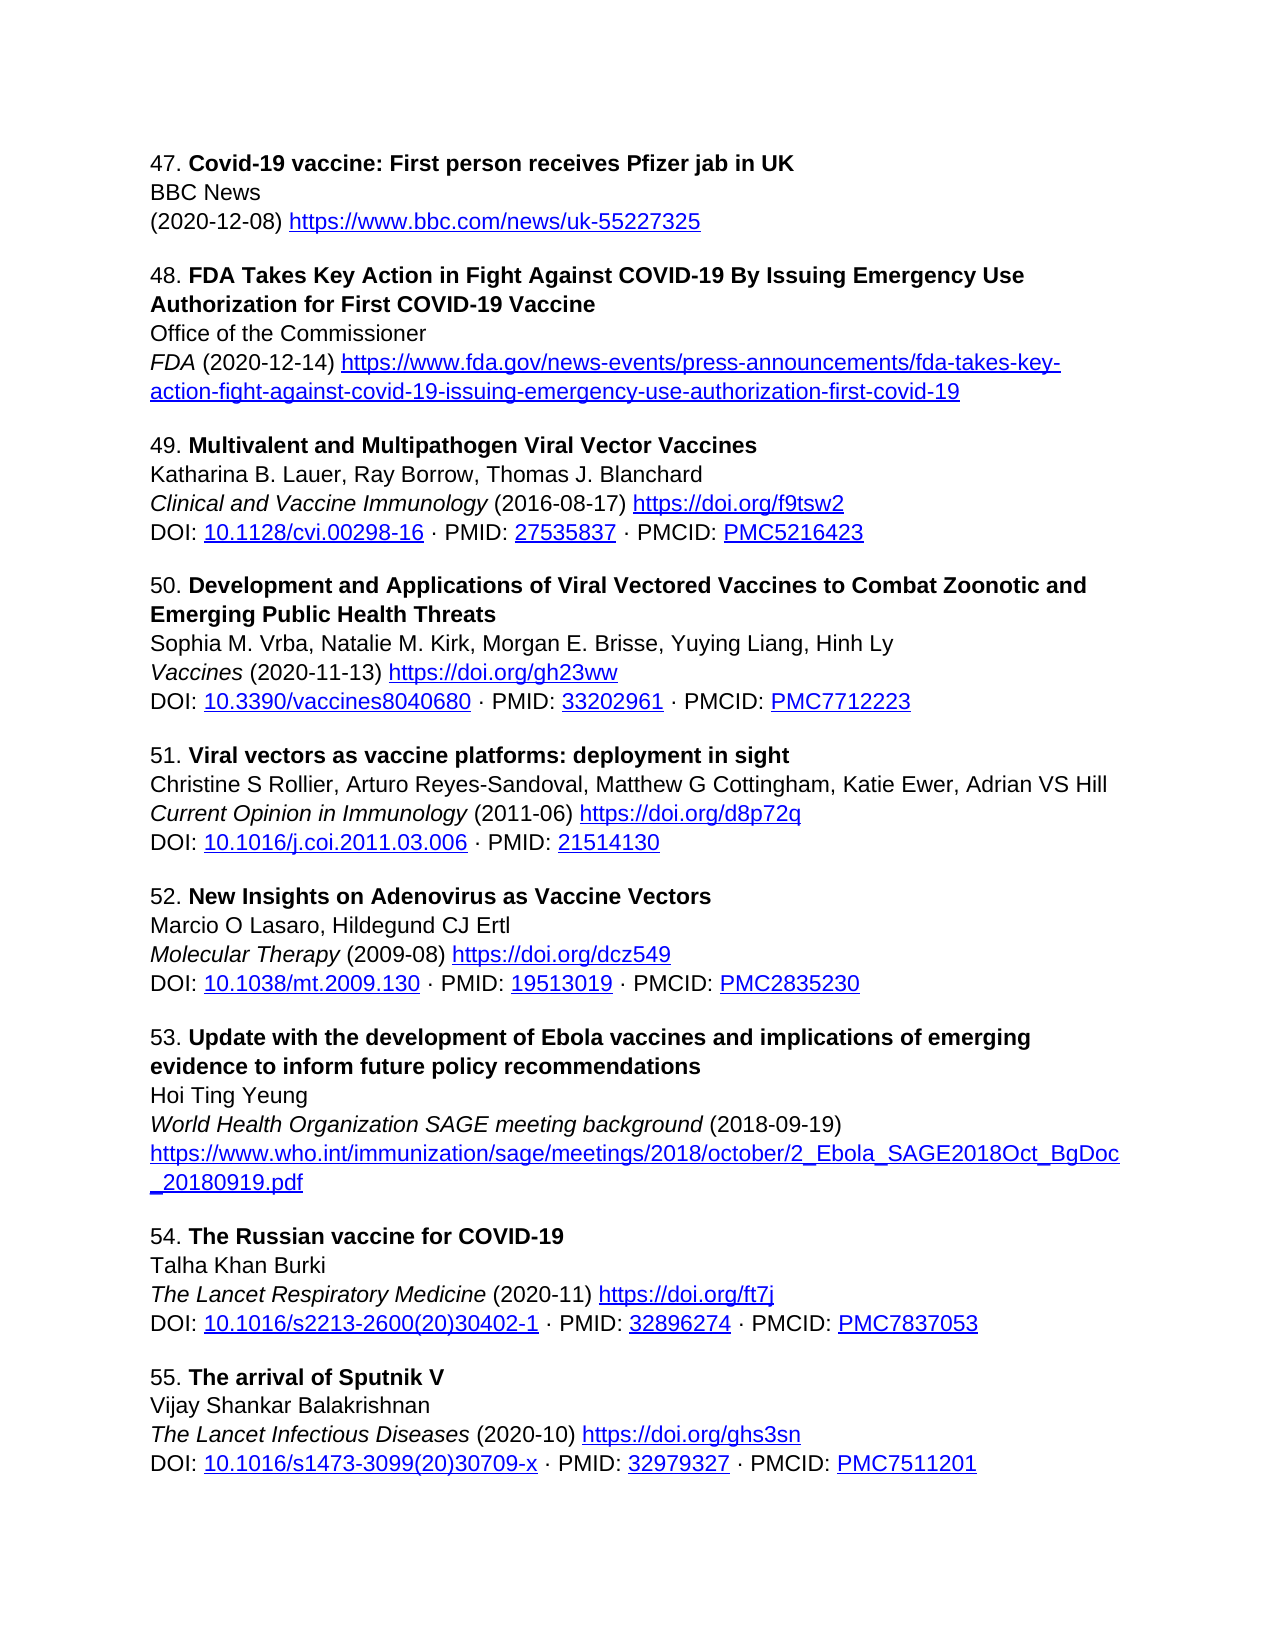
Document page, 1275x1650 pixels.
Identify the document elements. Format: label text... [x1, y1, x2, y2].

text 48. FDA Takes Key Action in Fight Against COVID-19 By Issuing Emergency Use Authorization for First COVID-19 Vaccine Office of the Commissioner FDA (2020-12-14) https://www.fda.gov/news-events/press-announcements/fda-takes-key-action-fight-against-covid-19-issuing-emergency-use-authorization-first-covid-19 [150, 262, 1125, 404]
text 53. Update with the development of Ebola vaccines and implications of emerging evidence to inform future policy recommendations Hoi Ting Yeung World Health Organization SAGE meeting background (2018-09-19) https://www.who.int/immunization/sage/meetings/2018/october/2_Ebola_SAGE2018Oct_BgDoc_20180919.pdf [150, 1024, 1125, 1195]
text 49. Multivalent and Multipathogen Viral Vector Vaccines Katharina B. Lauer, Ray Borrow, Thomas J. Blanchard Clinical and Vaccine Immunology (2016-08-17) https://doi.org/f9tsw2 DOI: 10.1128/cvi.00298-16 · PMID: 27535837 · PMCID: PMC5216423 [150, 432, 1125, 545]
text 47. Covid-19 vaccine: First person receives Pfizer jab in UK BBC News (2020-12-08) https://www.bbc.com/news/uk-55227325 [150, 150, 1125, 234]
text 55. The arrival of Sputnik V Vijay Shankar Balakrishnan The Lancet Infectious Diseases (2020-10) https://doi.org/ghs3sn DOI: 10.1016/s1473-3099(20)30709-x · PMID: 32979327 · PMCID: PMC7511201 [150, 1363, 1125, 1477]
text 54. The Russian vaccine for COVID-19 Talha Khan Burki The Lancet Respiratory Medicine (2020-11) https://doi.org/ft7j DOI: 10.1016/s2213-2600(20)30402-1 · PMID: 32896274 · PMCID: PMC7837053 [150, 1223, 1125, 1336]
text 51. Viral vectors as vaccine platforms: deployment in sight Christine S Rollier, Arturo Reyes-Sandoval, Matthew G Cottingham, Katie Ewer, Adrian VS Hill Current Opinion in Immunology (2011-06) https://doi.org/d8p72q DOI: 10.1016/j.coi.2011.03.006 · PMID: 21514130 [150, 742, 1125, 856]
text 52. New Insights on Adenovirus as Vaccine Vectors Marcio O Lasaro, Hildegund CJ Ertl Molecular Therapy (2009-08) https://doi.org/dcz549 DOI: 10.1038/mt.2009.130 · PMID: 19513019 · PMCID: PMC2835230 [150, 883, 1125, 996]
text 50. Development and Applications of Viral Vectored Vaccines to Combat Zoonotic and Emerging Public Health Threats Sophia M. Vrba, Natalie M. Kirk, Morgan E. Brisse, Yuying Liang, Hinh Ly Vaccines (2020-11-13) https://doi.org/gh23ww DOI: 10.3390/vaccines8040680 · PMID: 33202961 · PMCID: PMC7712223 [150, 572, 1125, 715]
